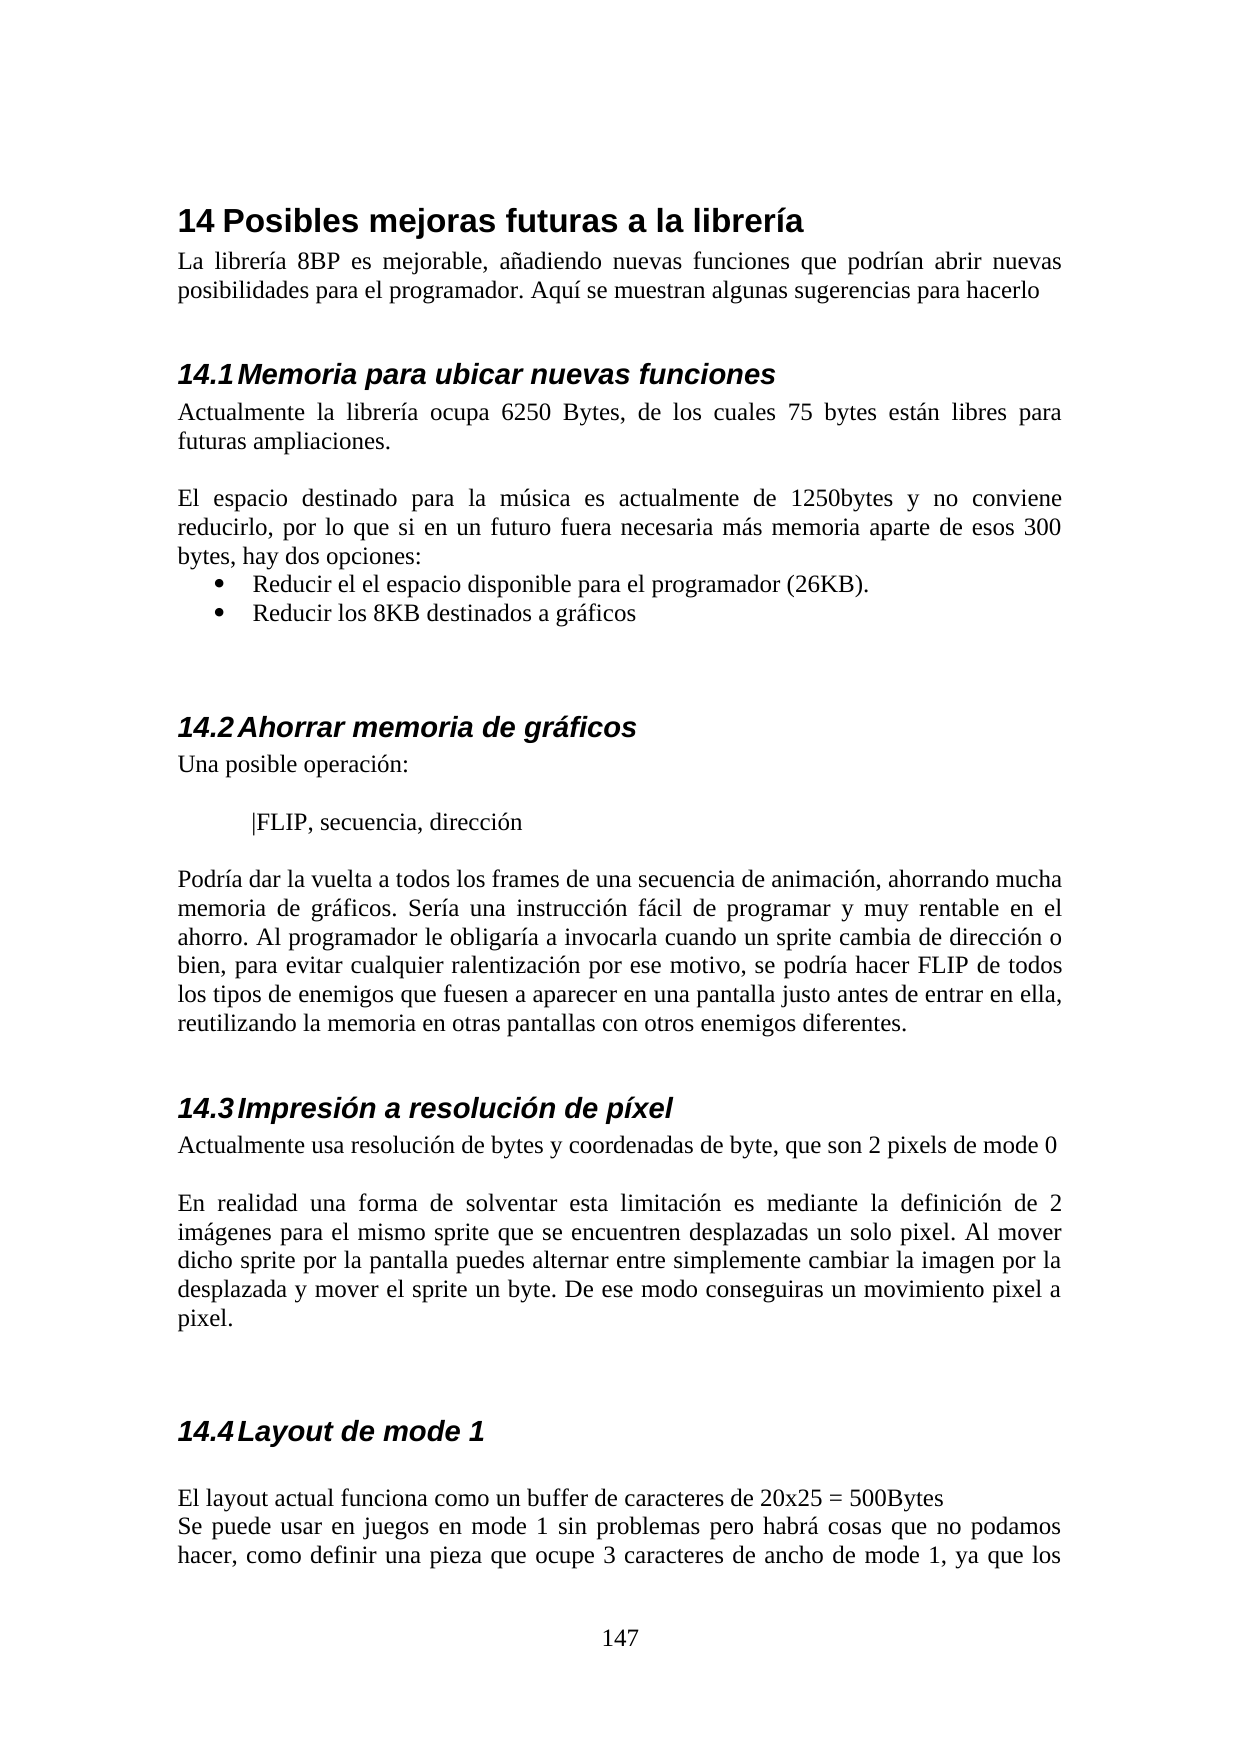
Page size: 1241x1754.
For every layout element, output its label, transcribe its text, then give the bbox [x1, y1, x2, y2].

subtitle Impresión a resolución de píxel [177, 1091, 1063, 1124]
subtitle Posibles mejoras futuras a la librería [177, 201, 1063, 240]
list Reducir los 8KB destinados a gráficos [215, 598, 1063, 627]
text La librería 8BP es mejorable, añadiendo nuevas funciones que podrían abrir nuevas posibilidades para el programador. Aquí se muestran algunas sugerencias para hacerlo [177, 246, 1063, 303]
text Una posible operación: [177, 749, 1063, 778]
text Actualmente usa resolución de bytes y coordenadas de byte, que son 2 pixels de mode 0 [177, 1130, 1063, 1159]
text Podría dar la vuelta a todos los frames de una secuencia de animación, ahorrando mucha memoria de gráficos. Sería una instrucción fácil de programar y muy rentable en el ahorro. Al programador le obligaría a invocarla cuando un sprite cambia de dirección o bien, para evitar cualquier ralentización por ese motivo, se podría hacer FLIP de todos los tipos de enemigos que fuesen a aparecer en una pantalla justo antes de entrar en ella, reutilizando la memoria en otras pantallas con otros enemigos diferentes. [177, 864, 1063, 1037]
subtitle Memoria para ubicar nuevas funciones [177, 357, 1063, 391]
text El layout actual funciona como un buffer de caracteres de 20x25 = 500Bytes [177, 1483, 1063, 1511]
subtitle Layout de mode 1 [177, 1414, 1063, 1448]
subtitle Ahorrar memoria de gráficos [177, 709, 1063, 743]
text En realidad una forma de solventar esta limitación es mediante la definición de 2 imágenes para el mismo sprite que se encuentren desplazadas un solo pixel. Al mover dicho sprite por la pantalla puedes alternar entre simplemente cambiar la imagen por la desplazada y mover el sprite un byte. De ese modo conseguiras un movimiento pixel a pixel. [177, 1188, 1063, 1332]
text Actualmente la librería ocupa 6250 Bytes, de los cuales 75 bytes están libres para futuras ampliaciones. [177, 397, 1063, 454]
text El espacio destinado para la música es actualmente de 1250bytes y no conviene reducirlo, por lo que si en un futuro fuera necesaria más memoria aparte de esos 300 bytes, hay dos opciones: [177, 483, 1063, 569]
text |FLIP, secuencia, dirección [177, 807, 1063, 836]
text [177, 1511, 1063, 1569]
list Reducir el el espacio disponible para el programador (26KB). [215, 569, 1063, 598]
